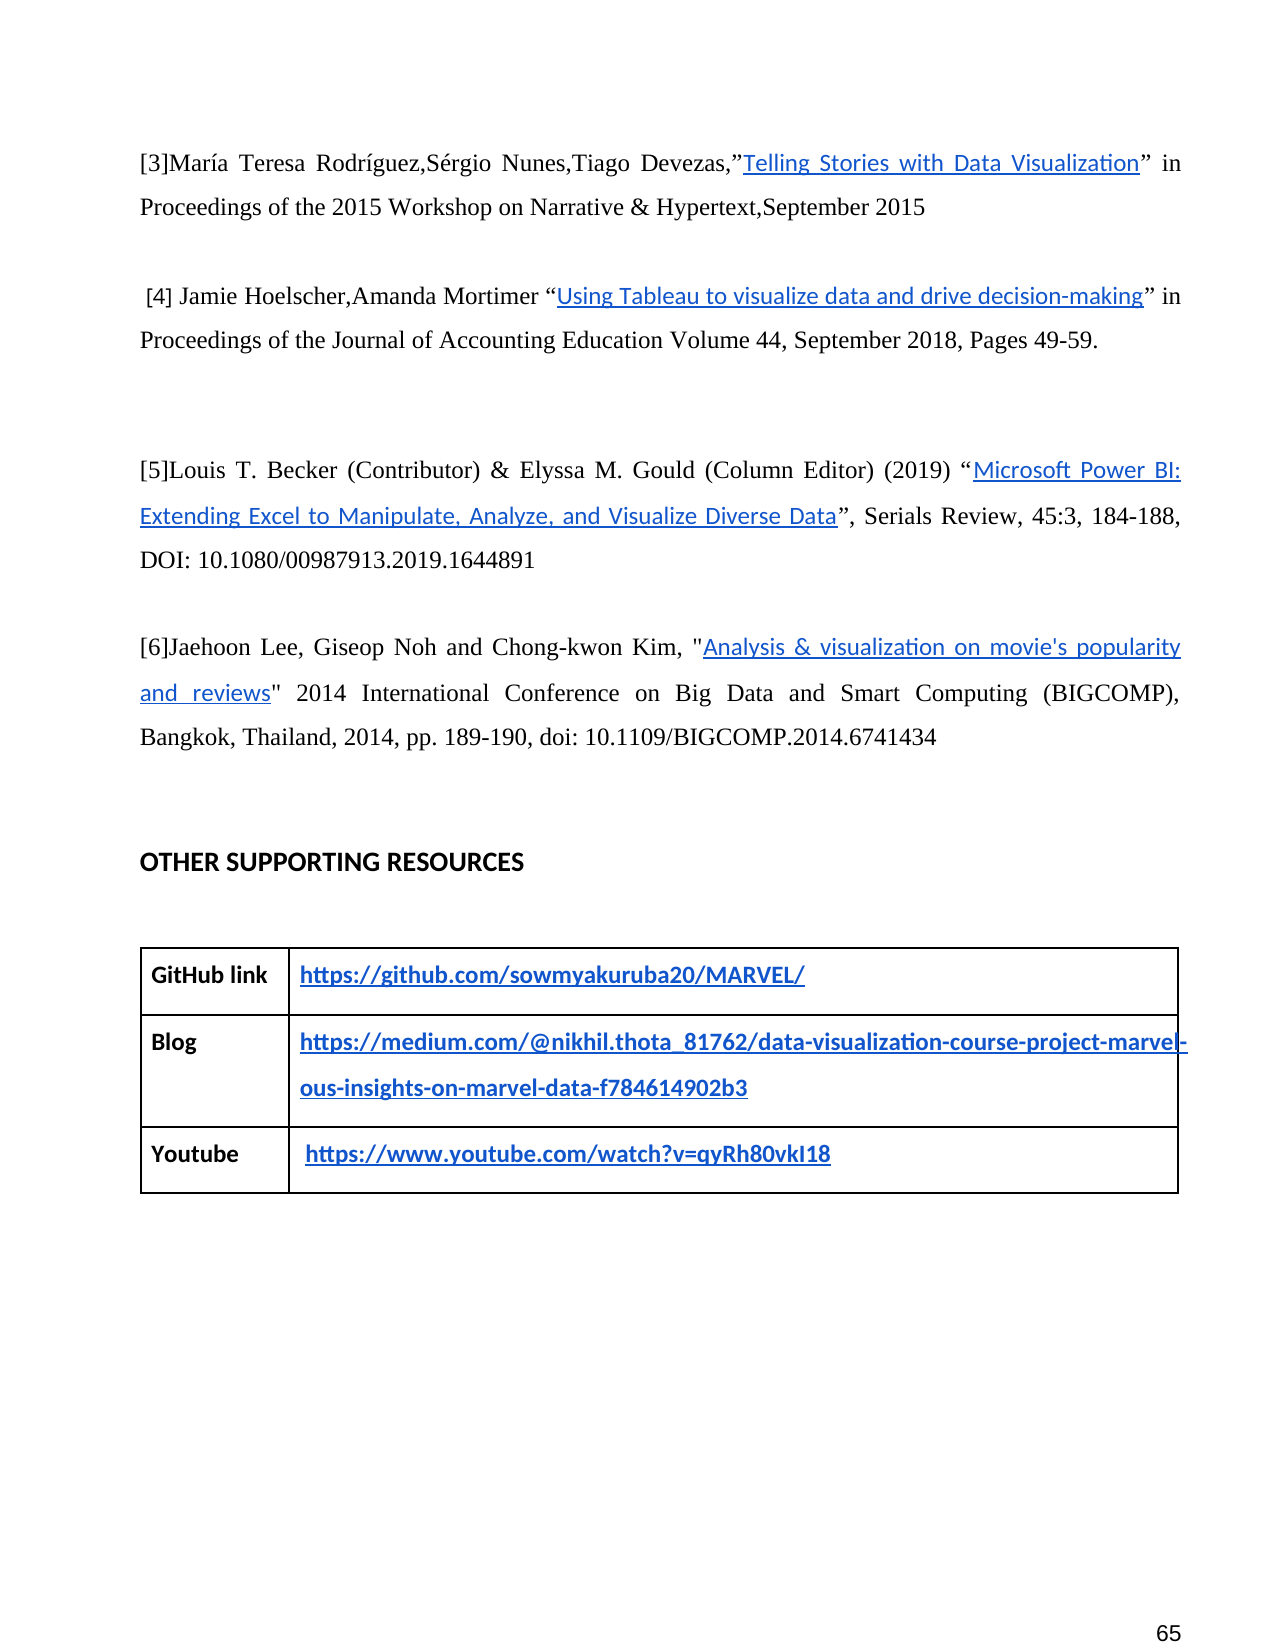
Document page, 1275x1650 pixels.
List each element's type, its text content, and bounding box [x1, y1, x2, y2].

text [4] Jamie Hoelscher,Amanda Mortimer “Using Tableau to visualize data and drive decision-making” in Proceedings of the Journal of Accounting Education Volume 44, September 2018, Pages 49-59. [139, 280, 1181, 353]
table_cell https://www.youtube.com/watch?v=qyRh80vkI18 [290, 1128, 1177, 1192]
text [3]María Teresa Rodríguez,Sérgio Nunes,Tiago Devezas,”Telling Stories with Data Visualization” in Proceedings of the 2015 Workshop on Narrative & Hypertext,September 2015 [139, 147, 1181, 221]
text [6]Jaehoon Lee, Giseop Noh and Chong-kwon Kim, "Analysis & visualization on movie's popularity and reviews" 2014 International Conference on Big Data and Smart Computing (BIGCOMP), Bangkok, Thailand, 2014, pp. 189-190, doi: 10.1109/BIGCOMP.2014.6741434 [139, 704, 1181, 750]
text [5]Louis T. Becker (Contributor) & Elyssa M. Gould (Column Editor) (2019) “Microsoft Power BI: Extending Excel to Manipulate, Analyze, and Visualize Diverse Data”, Serials Review, 45:3, 184-188, DOI: 10.1080/00987913.2019.1644891 [139, 454, 1181, 526]
text [6]Jaehoon Lee, Giseop Noh and Chong-kwon Kim, "Analysis & visualization on movie's popularity and reviews" 2014 International Conference on Big Data and Smart Computing (BIGCOMP), Bangkok, Thailand, 2014, pp. 189-190, doi: 10.1109/BIGCOMP.2014.6741434 [139, 631, 1181, 703]
text [5]Louis T. Becker (Contributor) & Elyssa M. Gould (Column Editor) (2019) “Microsoft Power BI: Extending Excel to Manipulate, Analyze, and Visualize Diverse Data”, Serials Review, 45:3, 184-188, DOI: 10.1080/00987913.2019.1644891 [139, 527, 1181, 573]
table_cell Youtube [142, 1128, 288, 1192]
text OTHER SUPPORTING RESOURCES [139, 844, 1181, 878]
table_cell Blog [142, 1016, 288, 1126]
table_header https://github.com/sowmyakuruba20/MARVEL/ [290, 949, 1177, 1013]
table_header GitHub link [142, 949, 288, 1013]
table_cell https://medium.com/@nikhil.thota_81762/data-visualization-course-project-marvel-ous-insights-on-marvel-data-f784614902b3 [290, 1016, 1177, 1126]
